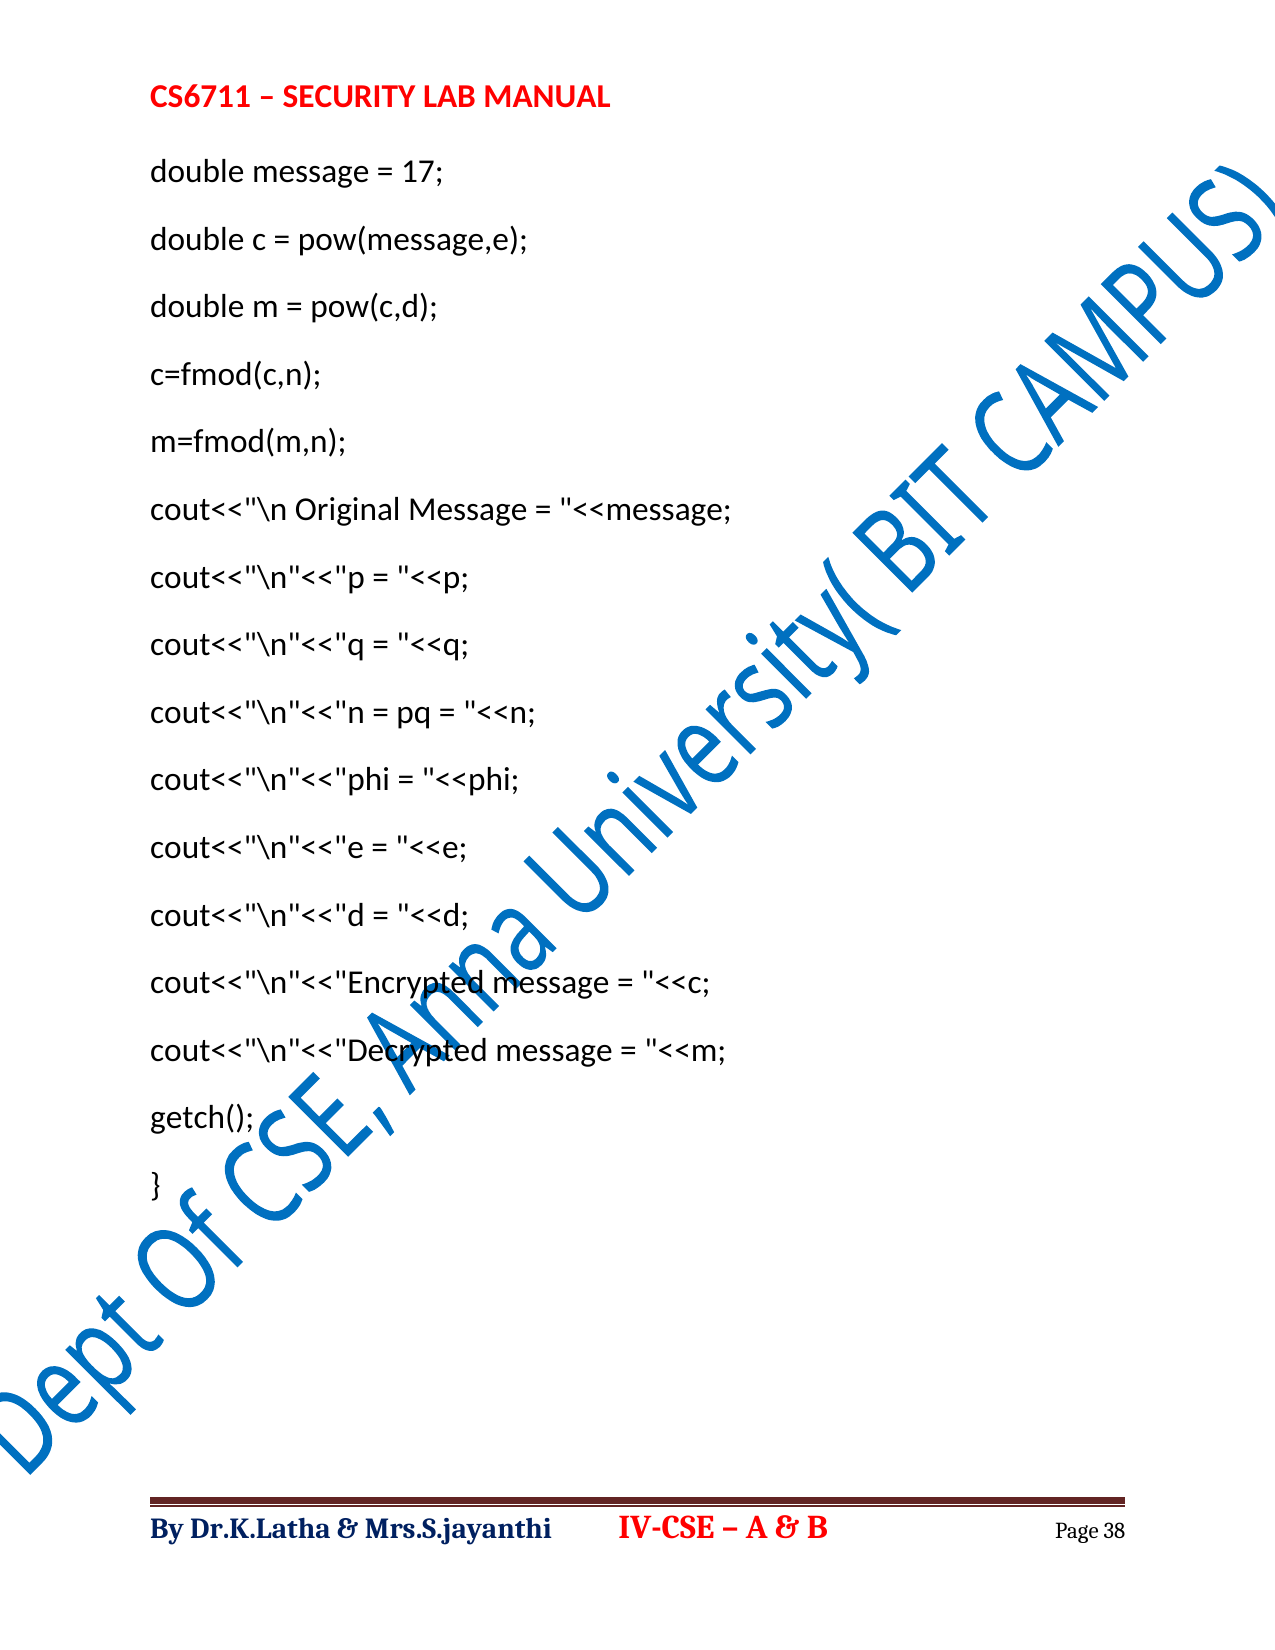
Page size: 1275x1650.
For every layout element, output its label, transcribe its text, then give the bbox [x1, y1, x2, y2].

text cout<<"\n"<<"q = "<<q; [150, 623, 1125, 664]
text cout<<"\n"<<"Decrypted message = "<<m; [150, 1029, 1125, 1069]
text cout<<"\n"<<"n = pq = "<<n; [150, 691, 1125, 732]
text cout<<"\n"<<"p = "<<p; [150, 556, 1125, 596]
text cout<<"\n"<<"d = "<<d; [150, 894, 1125, 934]
text cout<<"\n"<<"Encrypted message = "<<c; [150, 961, 1125, 1002]
text c=fmod(c,n); [150, 353, 1125, 393]
text cout<<"\n"<<"phi = "<<phi; [150, 758, 1125, 799]
text } [150, 1164, 1125, 1205]
text getch(); [150, 1096, 1125, 1137]
text cout<<"\n Original Message = "<<message; [150, 488, 1125, 529]
text cout<<"\n"<<"e = "<<e; [150, 826, 1125, 867]
text double message = 17; [150, 150, 1125, 191]
text double c = pow(message,e); [150, 218, 1125, 258]
text double m = pow(c,d); [150, 285, 1125, 326]
text m=fmod(m,n); [150, 420, 1125, 461]
